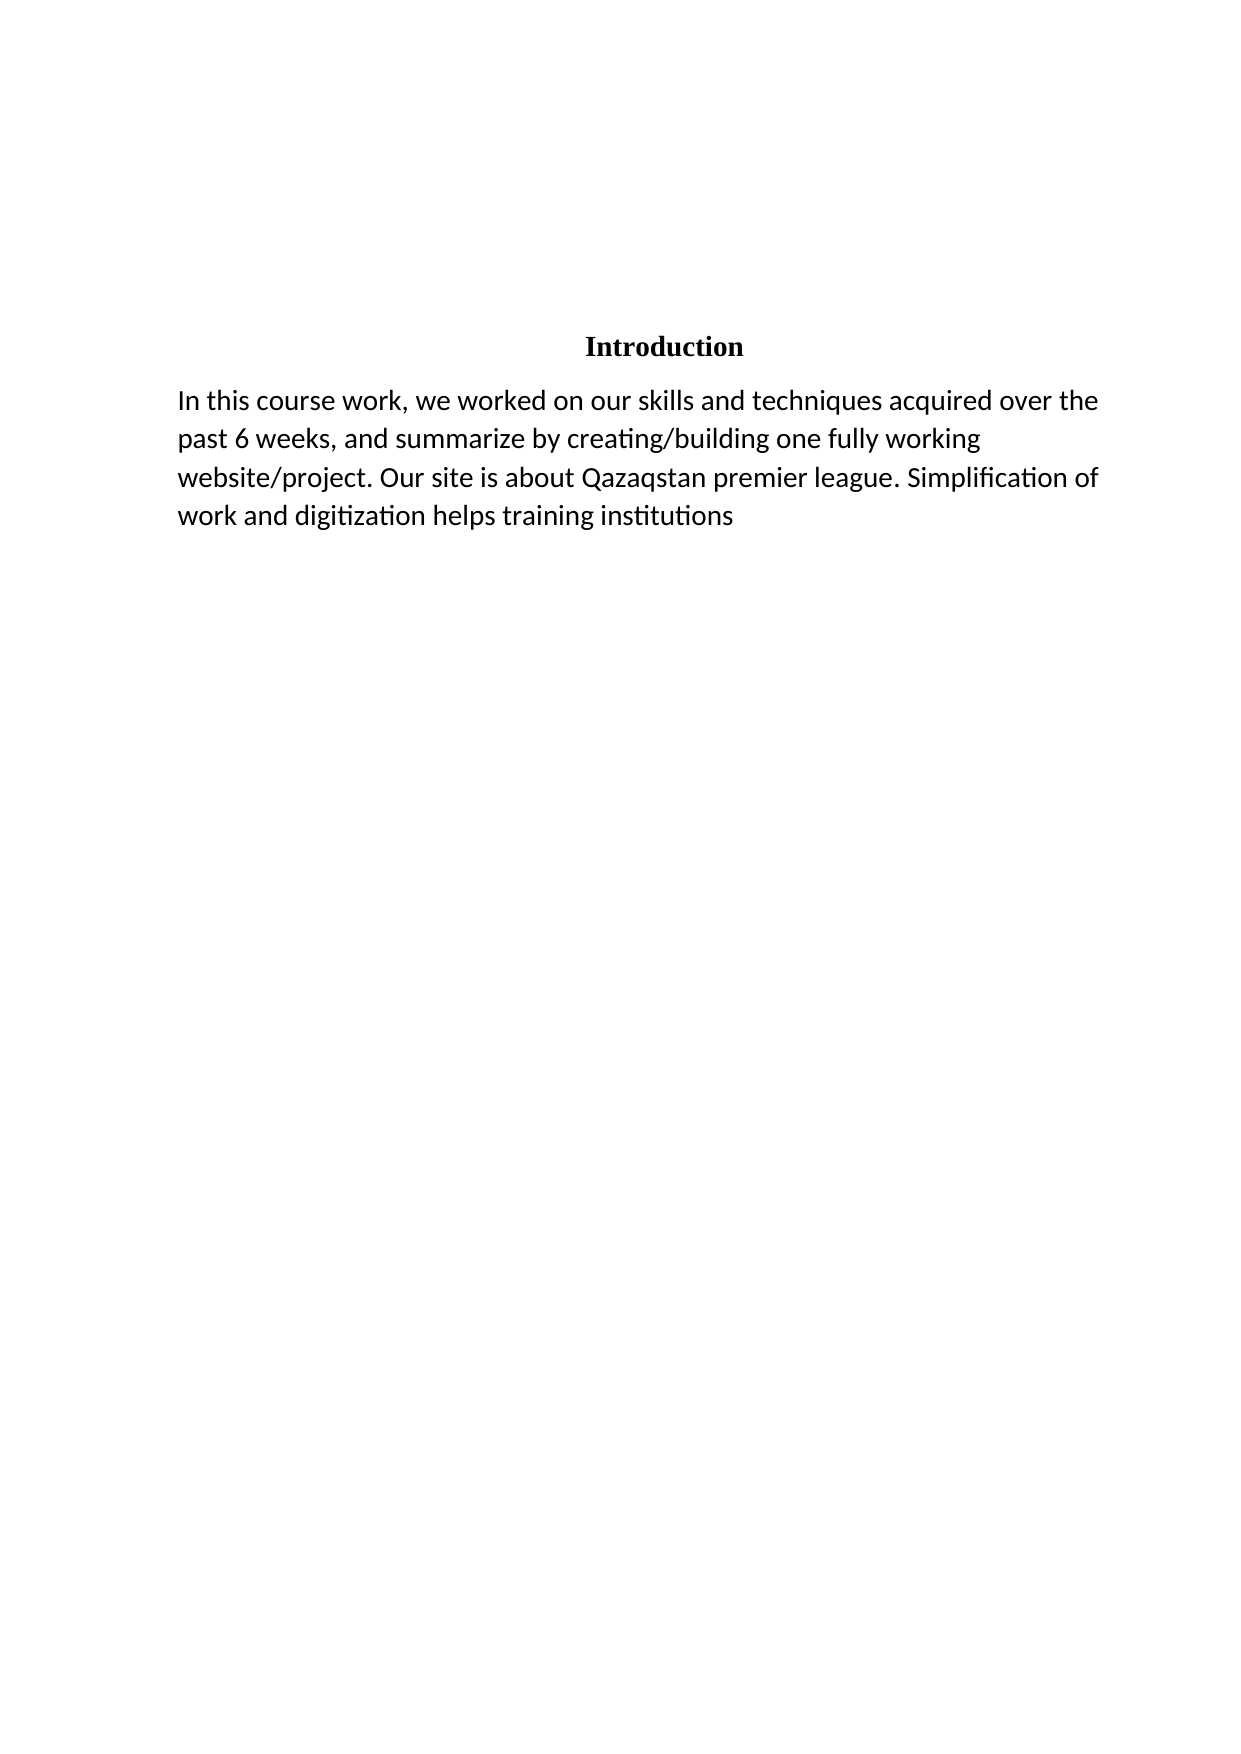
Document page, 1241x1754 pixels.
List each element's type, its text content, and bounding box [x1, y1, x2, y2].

text In this course work, we worked on our skills and techniques acquired over the past 6 weeks, and summarize by creating/building one fully working website/project. Our site is about Qazaqstan premier league. Simplification of work and digitization helps training institutions [177, 382, 1152, 533]
text Introduction [177, 329, 1152, 363]
